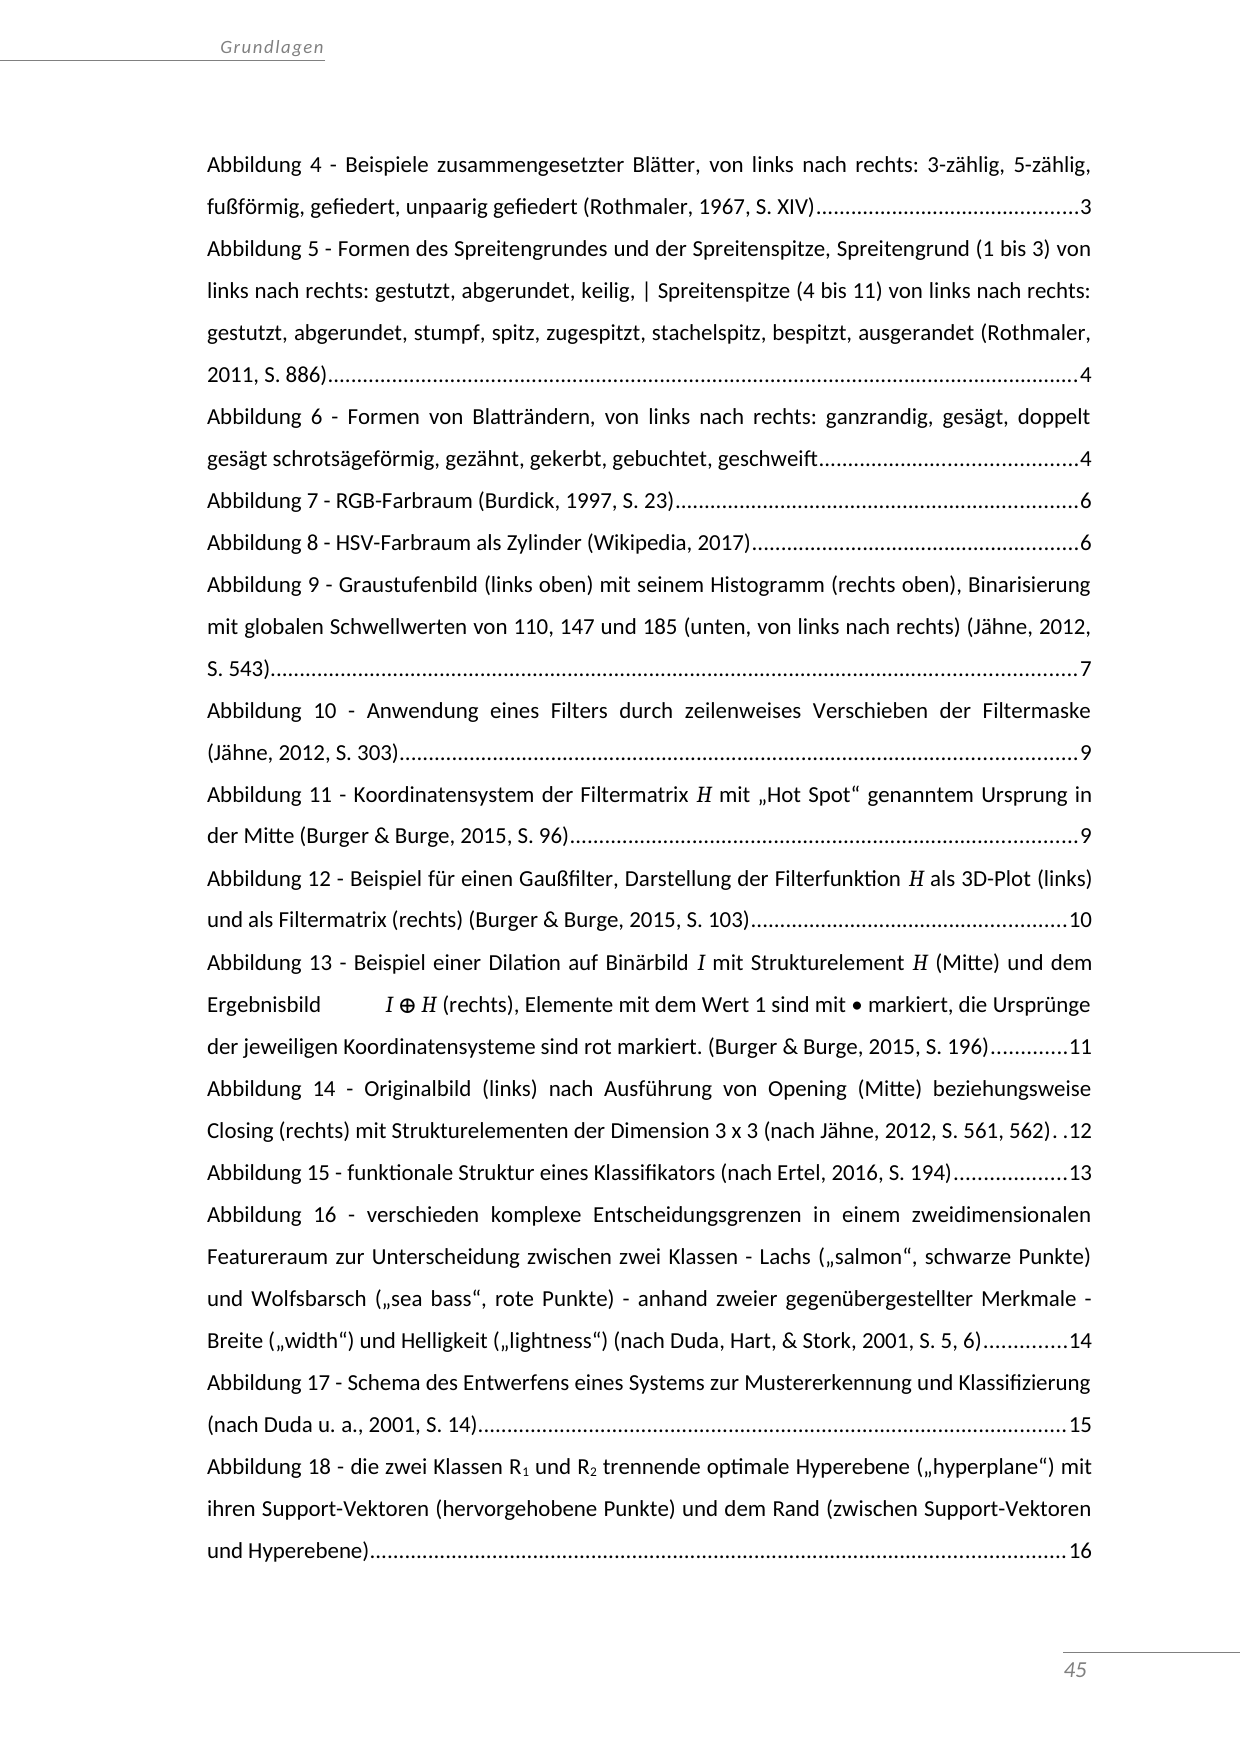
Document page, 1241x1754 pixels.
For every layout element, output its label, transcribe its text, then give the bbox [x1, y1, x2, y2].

text Abbildung 11 - Koordinatensystem der Filtermatrix H mit „Hot Spot“ genanntem Ursprung in der Mitte (Burger & Burge, 2015, S. 96) 9 [207, 780, 1093, 850]
text Abbildung 17 - Schema des Entwerfens eines Systems zur Mustererkennung und Klassifizierung (nach Duda u. a., 2001, S. 14) 15 [207, 1368, 1093, 1438]
text Abbildung 13 - Beispiel einer Dilation auf Binärbild I mit Strukturelement H (Mitte) und dem Ergebnisbild I ⊕ H (rechts), Elemente mit dem Wert 1 sind mit • markiert, die Ursprünge der jeweiligen Koordinatensysteme sind rot markiert. (Burger & Burge, 2015, S. 196) 11 [207, 948, 1093, 1060]
text Abbildung 18 - die zwei Klassen R1 und R2 trennende optimale Hyperebene („hyperplane“) mit ihren Support-Vektoren (hervorgehobene Punkte) und dem Rand (zwischen Support-Vektoren und Hyperebene) 16 [207, 1452, 1093, 1564]
text Abbildung 8 - HSV-Farbraum als Zylinder (Wikipedia, 2017) 6 [207, 528, 1093, 556]
text Abbildung 5 - Formen des Spreitengrundes und der Spreitenspitze, Spreitengrund (1 bis 3) von links nach rechts: gestutzt, abgerundet, keilig, | Spreitenspitze (4 bis 11) von links nach rechts: gestutzt, abgerundet, stumpf, spitz, zugespitzt, stachelspitz, bespitzt, ausgerandet (Rothmaler, 2011, S. 886) 4 [207, 234, 1093, 388]
text Abbildung 6 - Formen von Blatträndern, von links nach rechts: ganzrandig, gesägt, doppelt gesägt schrotsägeförmig, gezähnt, gekerbt, gebuchtet, geschweift 4 [207, 402, 1093, 472]
text Abbildung 4 - Beispiele zusammengesetzter Blätter, von links nach rechts: 3-zählig, 5-zählig, fußförmig, gefiedert, unpaarig gefiedert (Rothmaler, 1967, S. XIV) 3 [207, 150, 1093, 220]
text Abbildung 16 - verschieden komplexe Entscheidungsgrenzen in einem zweidimensionalen Featureraum zur Unterscheidung zwischen zwei Klassen - Lachs („salmon“, schwarze Punkte) und Wolfsbarsch („sea bass“, rote Punkte) - anhand zweier gegenübergestellter Merkmale - Breite („width“) und Helligkeit („lightness“) (nach Duda, Hart, & Stork, 2001, S. 5, 6) 14 [207, 1200, 1093, 1354]
text Abbildung 14 - Originalbild (links) nach Ausführung von Opening (Mitte) beziehungsweise Closing (rechts) mit Strukturelementen der Dimension 3 x 3 (nach Jähne, 2012, S. 561, 562) 12 [207, 1074, 1093, 1144]
text Abbildung 12 - Beispiel für einen Gaußfilter, Darstellung der Filterfunktion H als 3D-Plot (links) und als Filtermatrix (rechts) (Burger & Burge, 2015, S. 103) 10 [207, 864, 1093, 934]
text Abbildung 10 - Anwendung eines Filters durch zeilenweises Verschieben der Filtermaske (Jähne, 2012, S. 303) 9 [207, 696, 1093, 766]
text Abbildung 9 - Graustufenbild (links oben) mit seinem Histogramm (rechts oben), Binarisierung mit globalen Schwellwerten von 110, 147 und 185 (unten, von links nach rechts) (Jähne, 2012, S. 543) 7 [207, 570, 1093, 682]
text Abbildung 7 - RGB-Farbraum (Burdick, 1997, S. 23) 6 [207, 486, 1093, 514]
text Abbildung 15 - funktionale Struktur eines Klassifikators (nach Ertel, 2016, S. 194) 13 [207, 1158, 1093, 1186]
